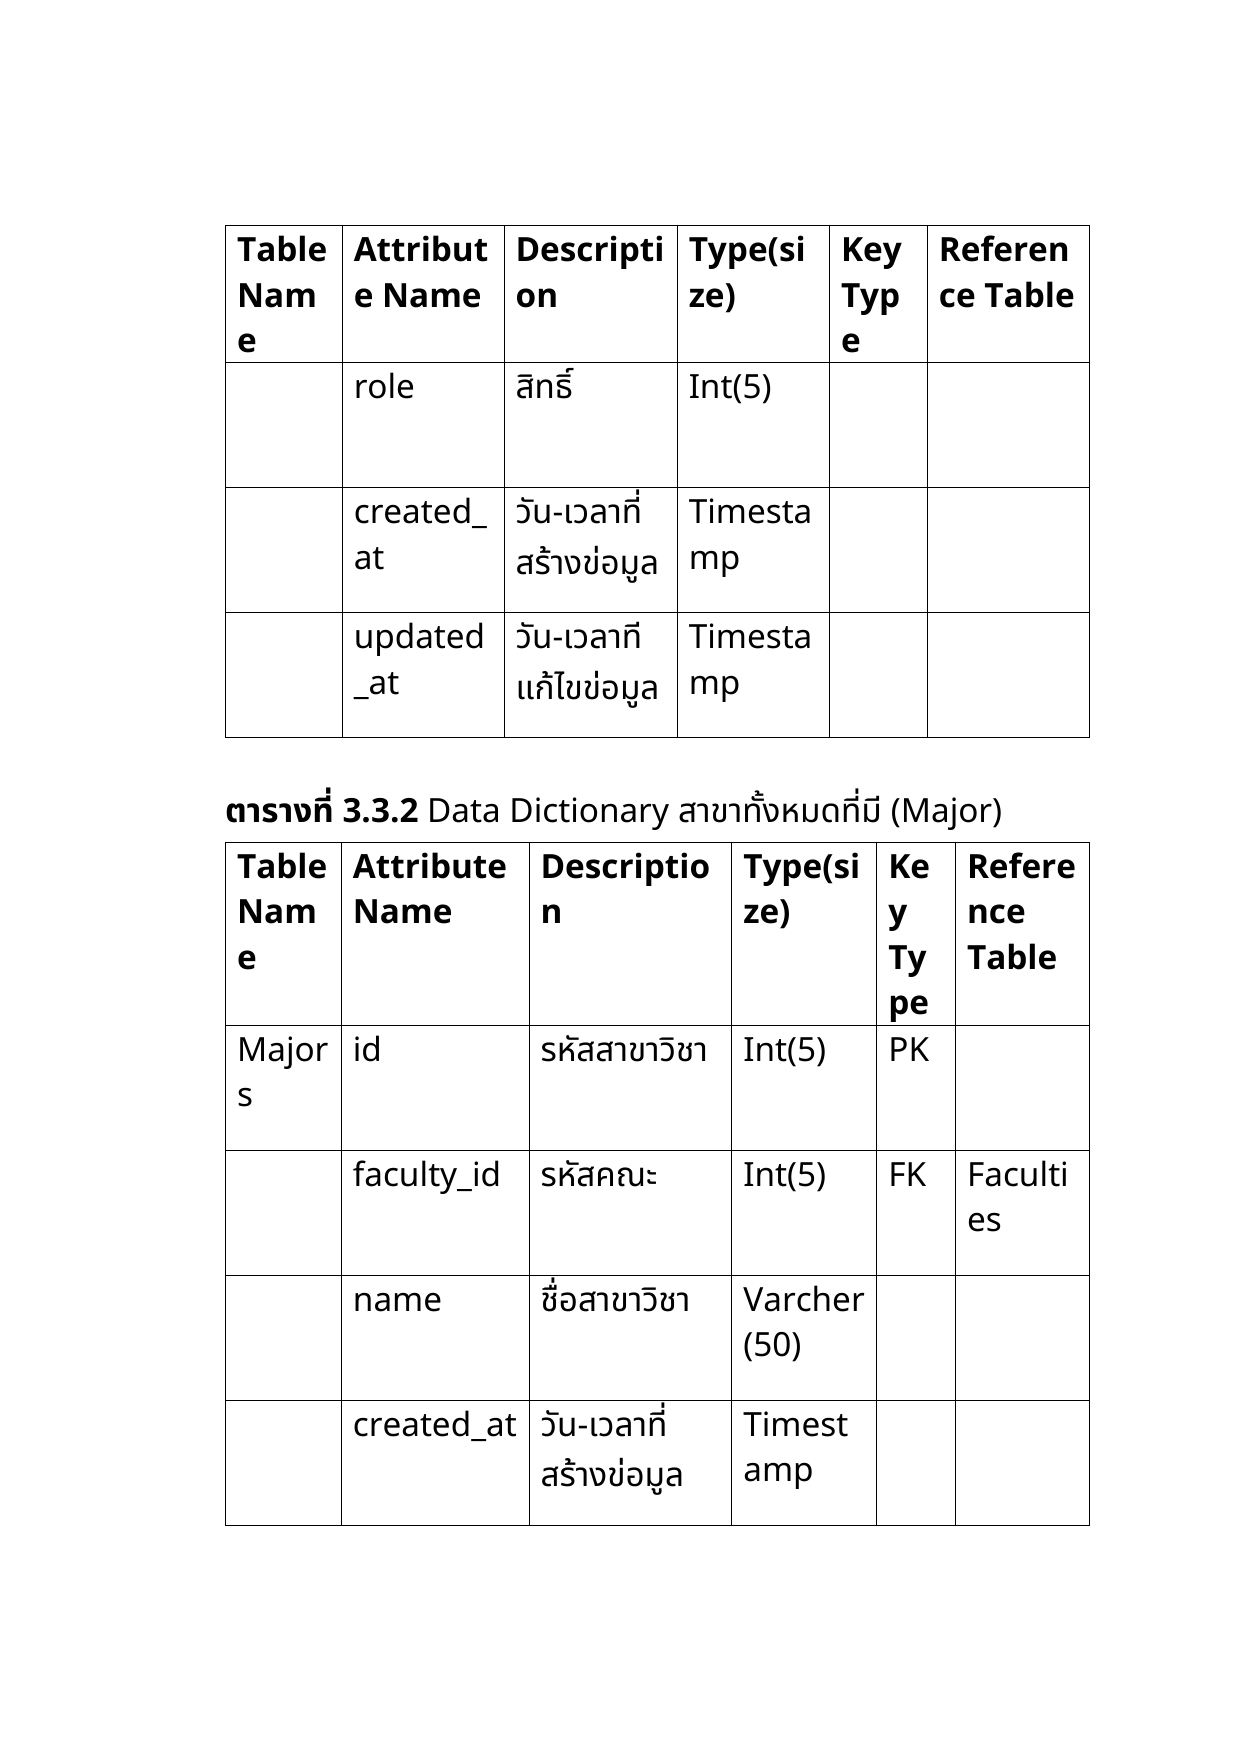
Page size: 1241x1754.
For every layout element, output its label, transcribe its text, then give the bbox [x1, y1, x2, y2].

table_cell [226, 1276, 341, 1399]
table_header Attribute Name [342, 843, 529, 1024]
table_cell Reference Table [928, 226, 1089, 362]
table_cell Timestamp [732, 1401, 876, 1524]
table_cell [956, 1276, 1089, 1399]
table_cell Key Type [830, 226, 927, 362]
table_cell ชื่อสาขาวิชา [530, 1276, 731, 1399]
table_cell Attribute Name [343, 226, 504, 362]
table_cell Faculties [956, 1151, 1089, 1274]
table_header Table Name [226, 843, 341, 1024]
table_cell name [342, 1276, 529, 1399]
table_cell สิทธิ์ [505, 363, 677, 487]
table_cell [830, 363, 927, 487]
text ตารางที่ 3.3.2 Data Dictionary สาขาทั้งหมดที่มี (Major) [225, 787, 1090, 838]
table_cell Description [505, 226, 677, 362]
table_cell วัน-เวลาที่สร้างข่อมูล [505, 488, 677, 612]
table_cell Majors [226, 1026, 341, 1149]
table_cell [928, 613, 1089, 737]
table_cell [830, 613, 927, 737]
table_cell [226, 363, 342, 487]
table_cell [928, 488, 1089, 612]
table_cell Int(5) [732, 1026, 876, 1149]
table_cell Int(5) [678, 363, 829, 487]
table_cell Timestamp [678, 613, 829, 737]
table_cell รหัสคณะ [530, 1151, 731, 1274]
table_cell FK [877, 1151, 955, 1274]
table_header Type(size) [732, 843, 876, 1024]
table_cell [877, 1401, 955, 1524]
table_cell [877, 1276, 955, 1399]
table_cell created_at [343, 488, 504, 612]
table_cell role [343, 363, 504, 487]
table_cell id [342, 1026, 529, 1149]
table_cell [956, 1401, 1089, 1524]
table_cell [830, 488, 927, 612]
table_cell [226, 613, 342, 737]
table_header Description [530, 843, 731, 1024]
table_cell [956, 1026, 1089, 1149]
table_cell created_at [342, 1401, 529, 1524]
table_cell รหัสสาขาวิชา [530, 1026, 731, 1149]
table_header Key Type [877, 843, 955, 1024]
table_header Reference Table [956, 843, 1089, 1024]
table_cell Table Name [226, 226, 342, 362]
table_cell updated_at [343, 613, 504, 737]
table_cell วัน-เวลาที่สร้างข่อมูล [530, 1401, 731, 1524]
table_cell Type(size) [678, 226, 829, 362]
table_cell Varcher(50) [732, 1276, 876, 1399]
table_cell Timestamp [678, 488, 829, 612]
table_cell [226, 1151, 341, 1274]
table_cell [226, 488, 342, 612]
table_cell faculty_id [342, 1151, 529, 1274]
table_cell วัน-เวลาทีแก้ไขข่อมูล [505, 613, 677, 737]
table_cell PK [877, 1026, 955, 1149]
table_cell Int(5) [732, 1151, 876, 1274]
table_cell [226, 1401, 341, 1524]
table_cell [928, 363, 1089, 487]
